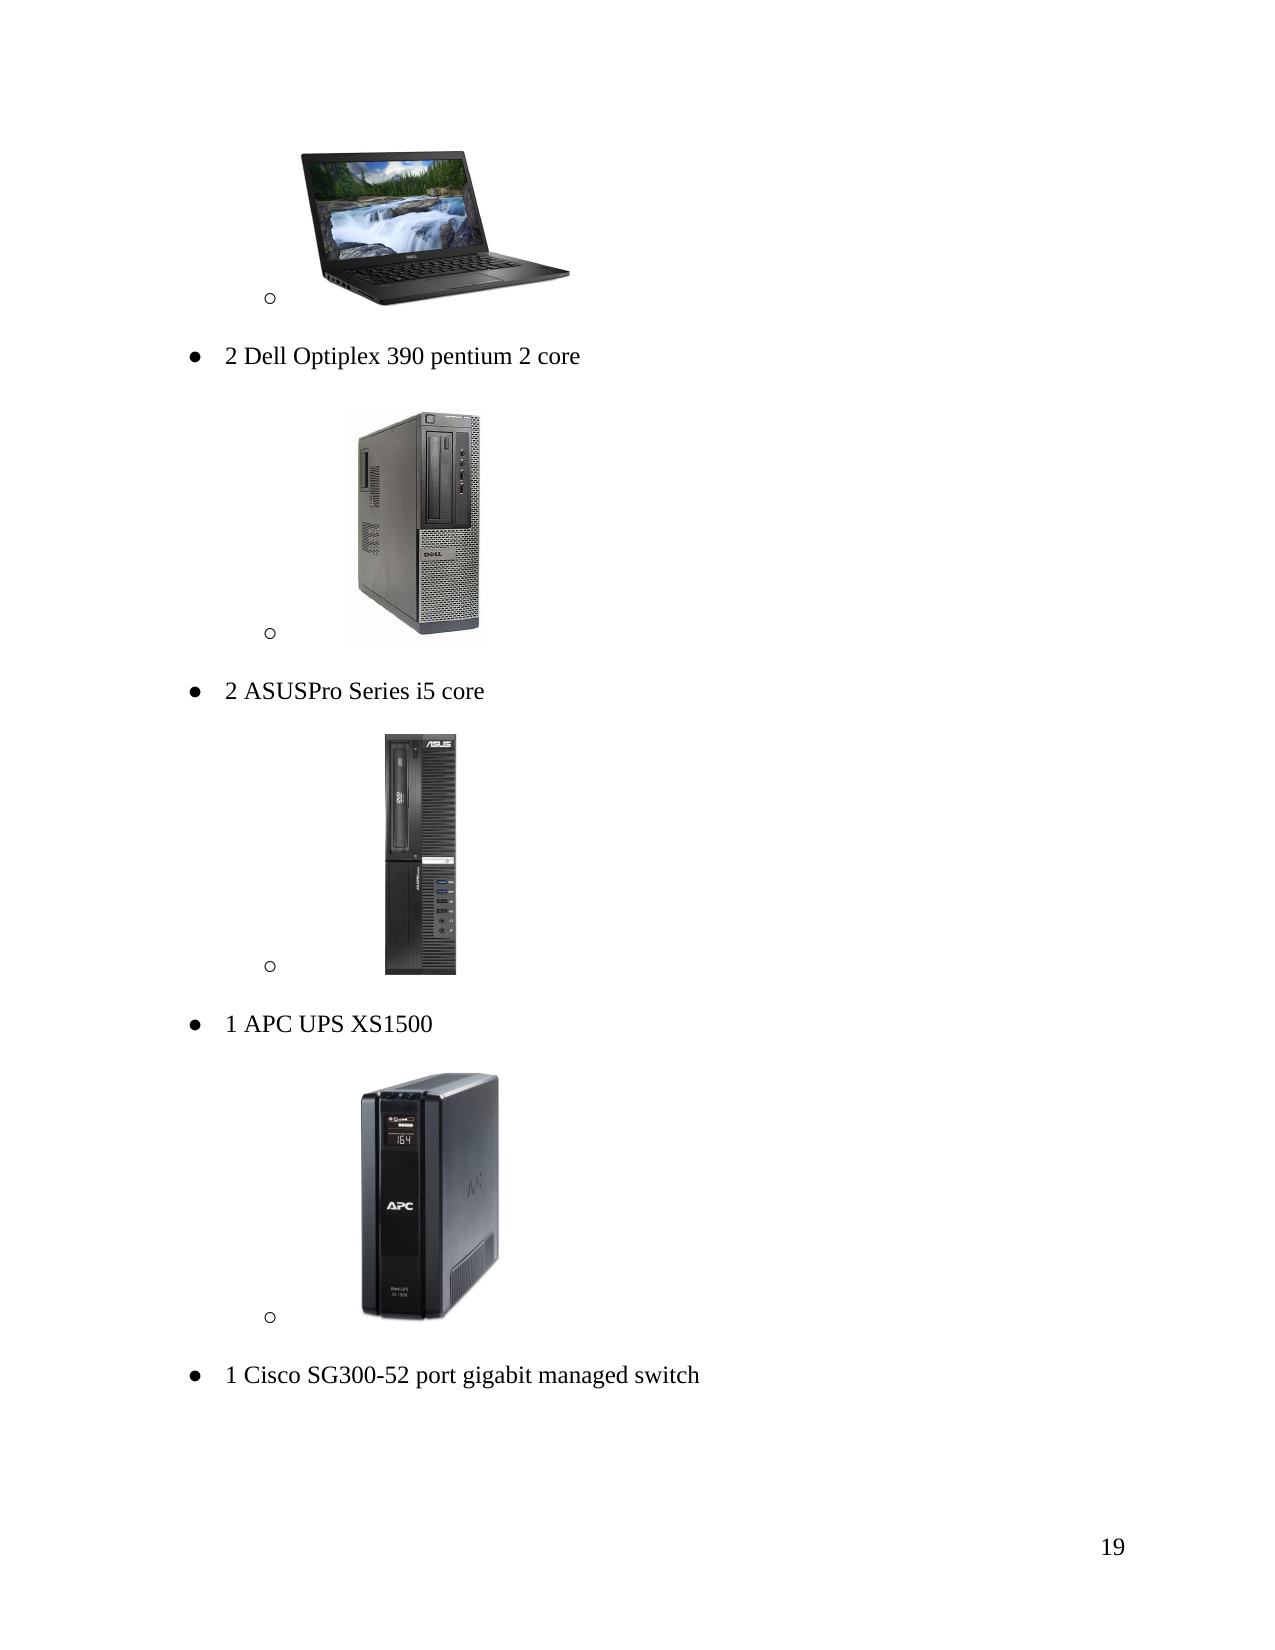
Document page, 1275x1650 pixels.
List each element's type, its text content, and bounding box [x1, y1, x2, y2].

picture [300, 409, 533, 642]
picture [300, 734, 541, 975]
list 2 Dell Optiplex 390 pentium 2 core [187, 341, 1125, 370]
list 2 ASUSPro Series i5 core [187, 676, 1125, 705]
picture [300, 1067, 559, 1326]
list 1 Cisco SG300-52 port gigabit managed switch [187, 1360, 1125, 1389]
list 1 APC UPS XS1500 [187, 1009, 1125, 1038]
picture [300, 150, 571, 307]
